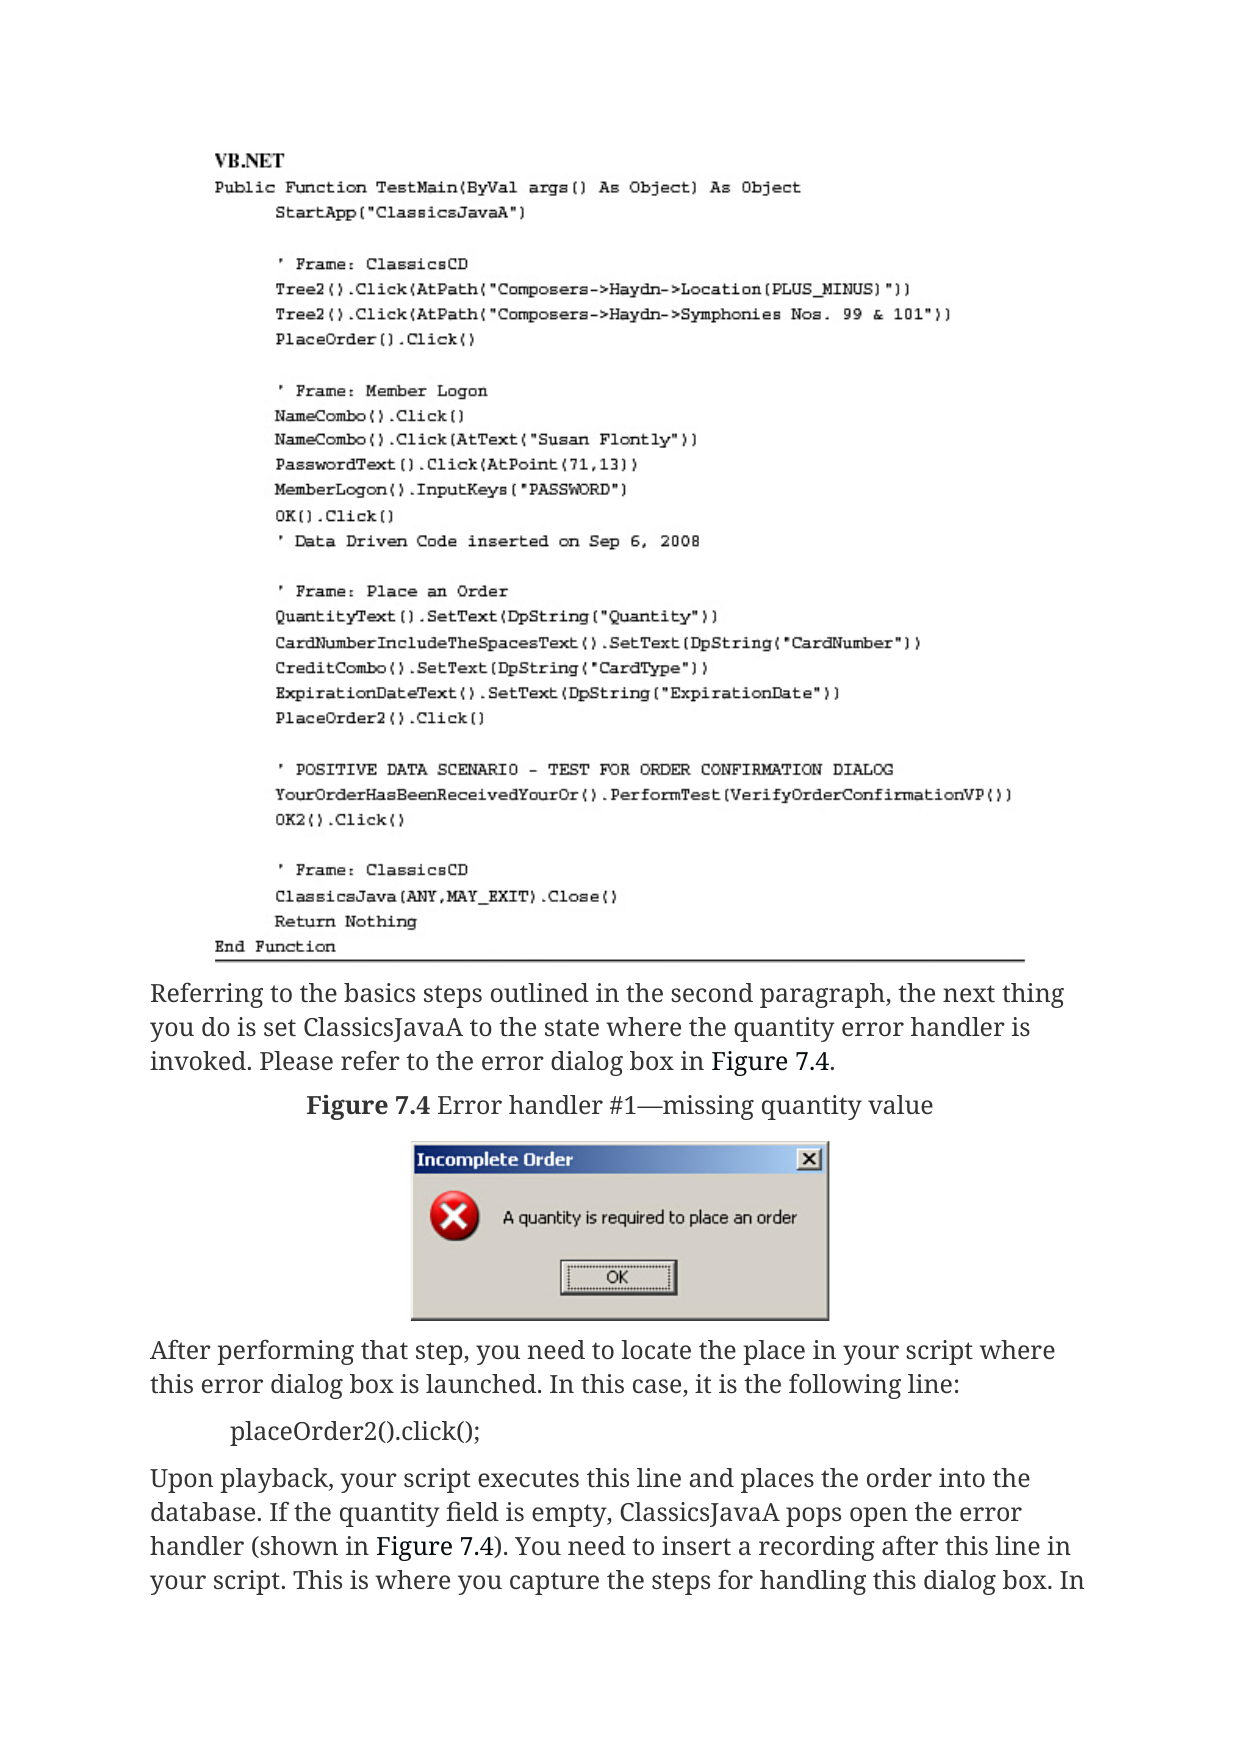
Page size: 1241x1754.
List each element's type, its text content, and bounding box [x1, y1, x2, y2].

text After performing that step, you need to locate the place in your script where this error dialog box is launched. In this case, it is the following line: [150, 1333, 1090, 1401]
text Figure 7.4 Error handler #1—missing quantity value [150, 1087, 1090, 1121]
picture [215, 150, 1026, 963]
picture [410, 1141, 830, 1321]
text placeOrder2().click(); [230, 1414, 1090, 1448]
text Referring to the basics steps outlined in the second paragraph, the next thing you do is set ClassicsJavaA to the state where the quantity error handler is invoked. Please refer to the error dialog box in Figure 7.4. [150, 975, 1090, 1077]
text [150, 1460, 1090, 1596]
